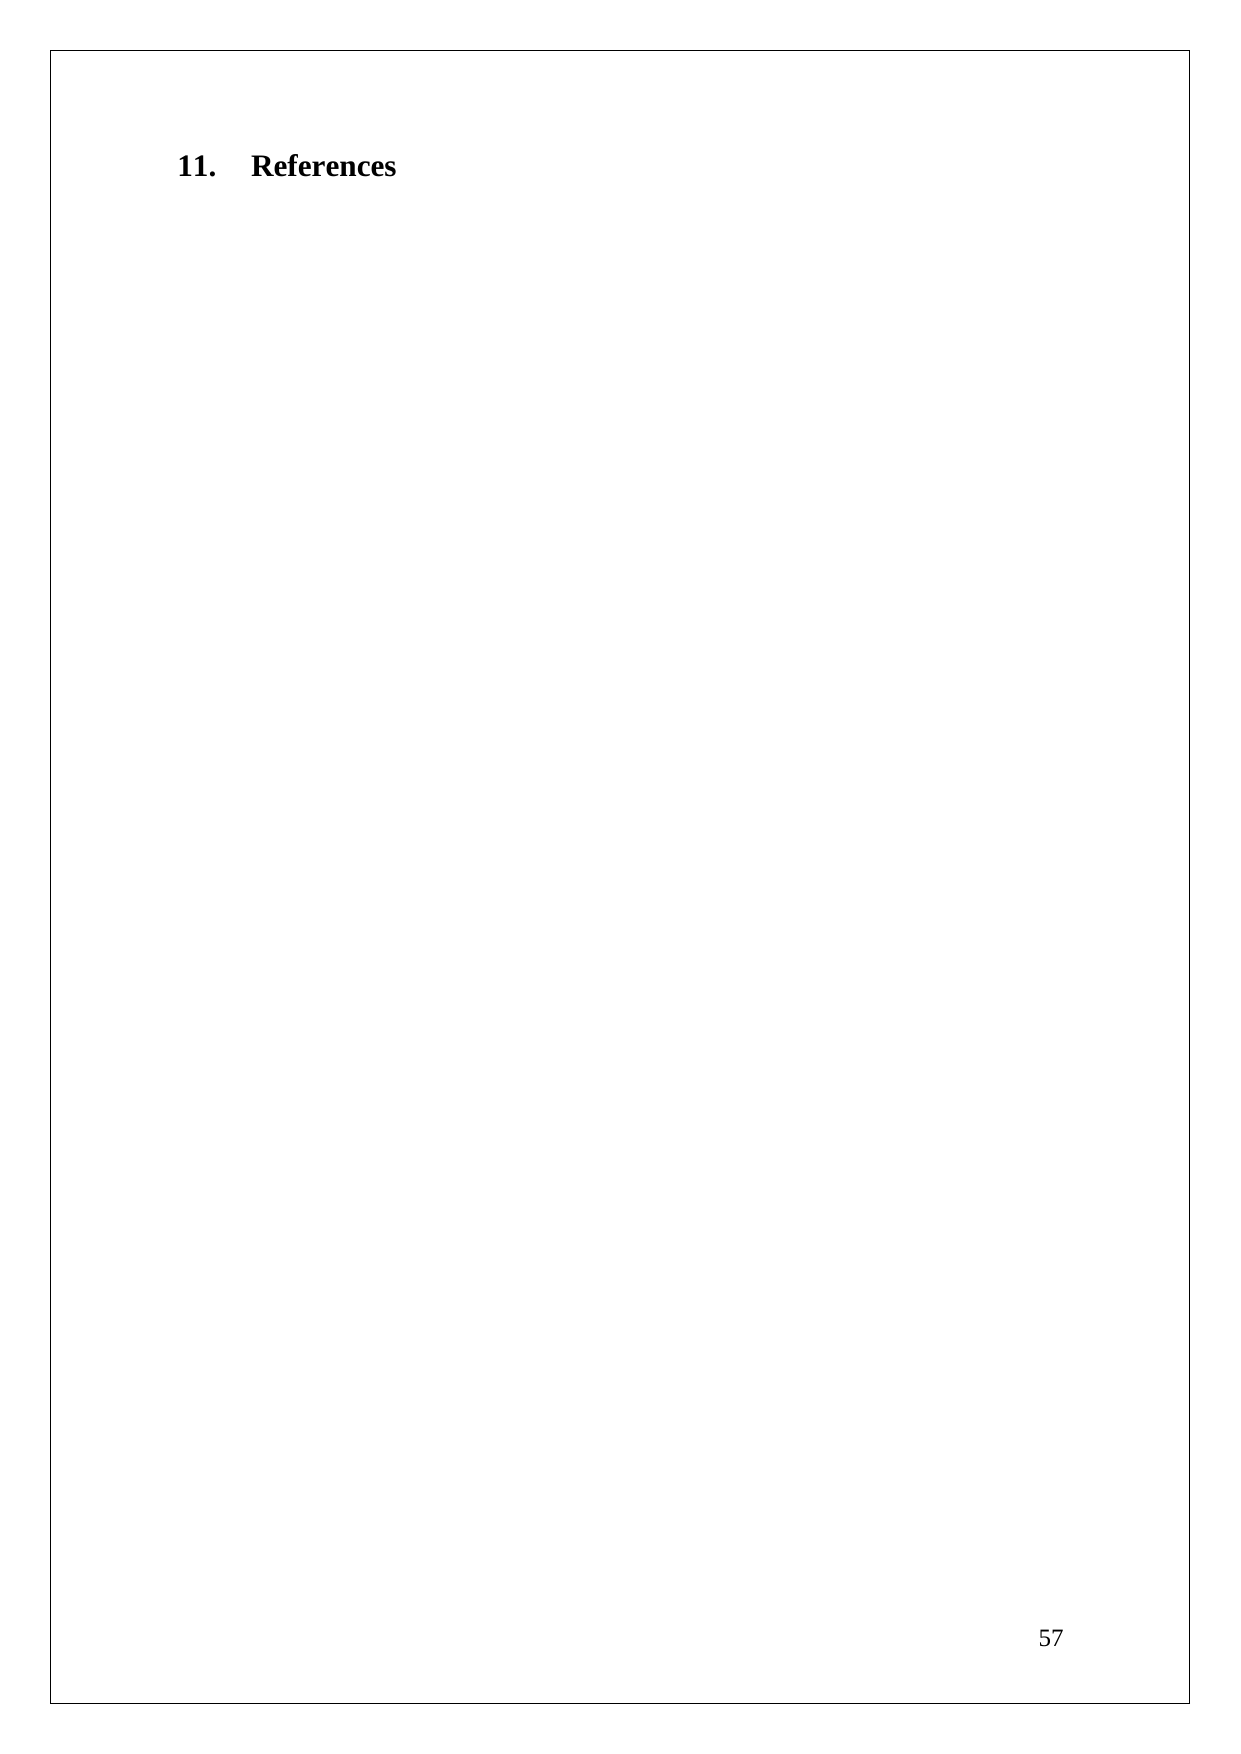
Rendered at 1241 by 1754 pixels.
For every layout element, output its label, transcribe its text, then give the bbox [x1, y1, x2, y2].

subtitle References [177, 148, 1063, 183]
